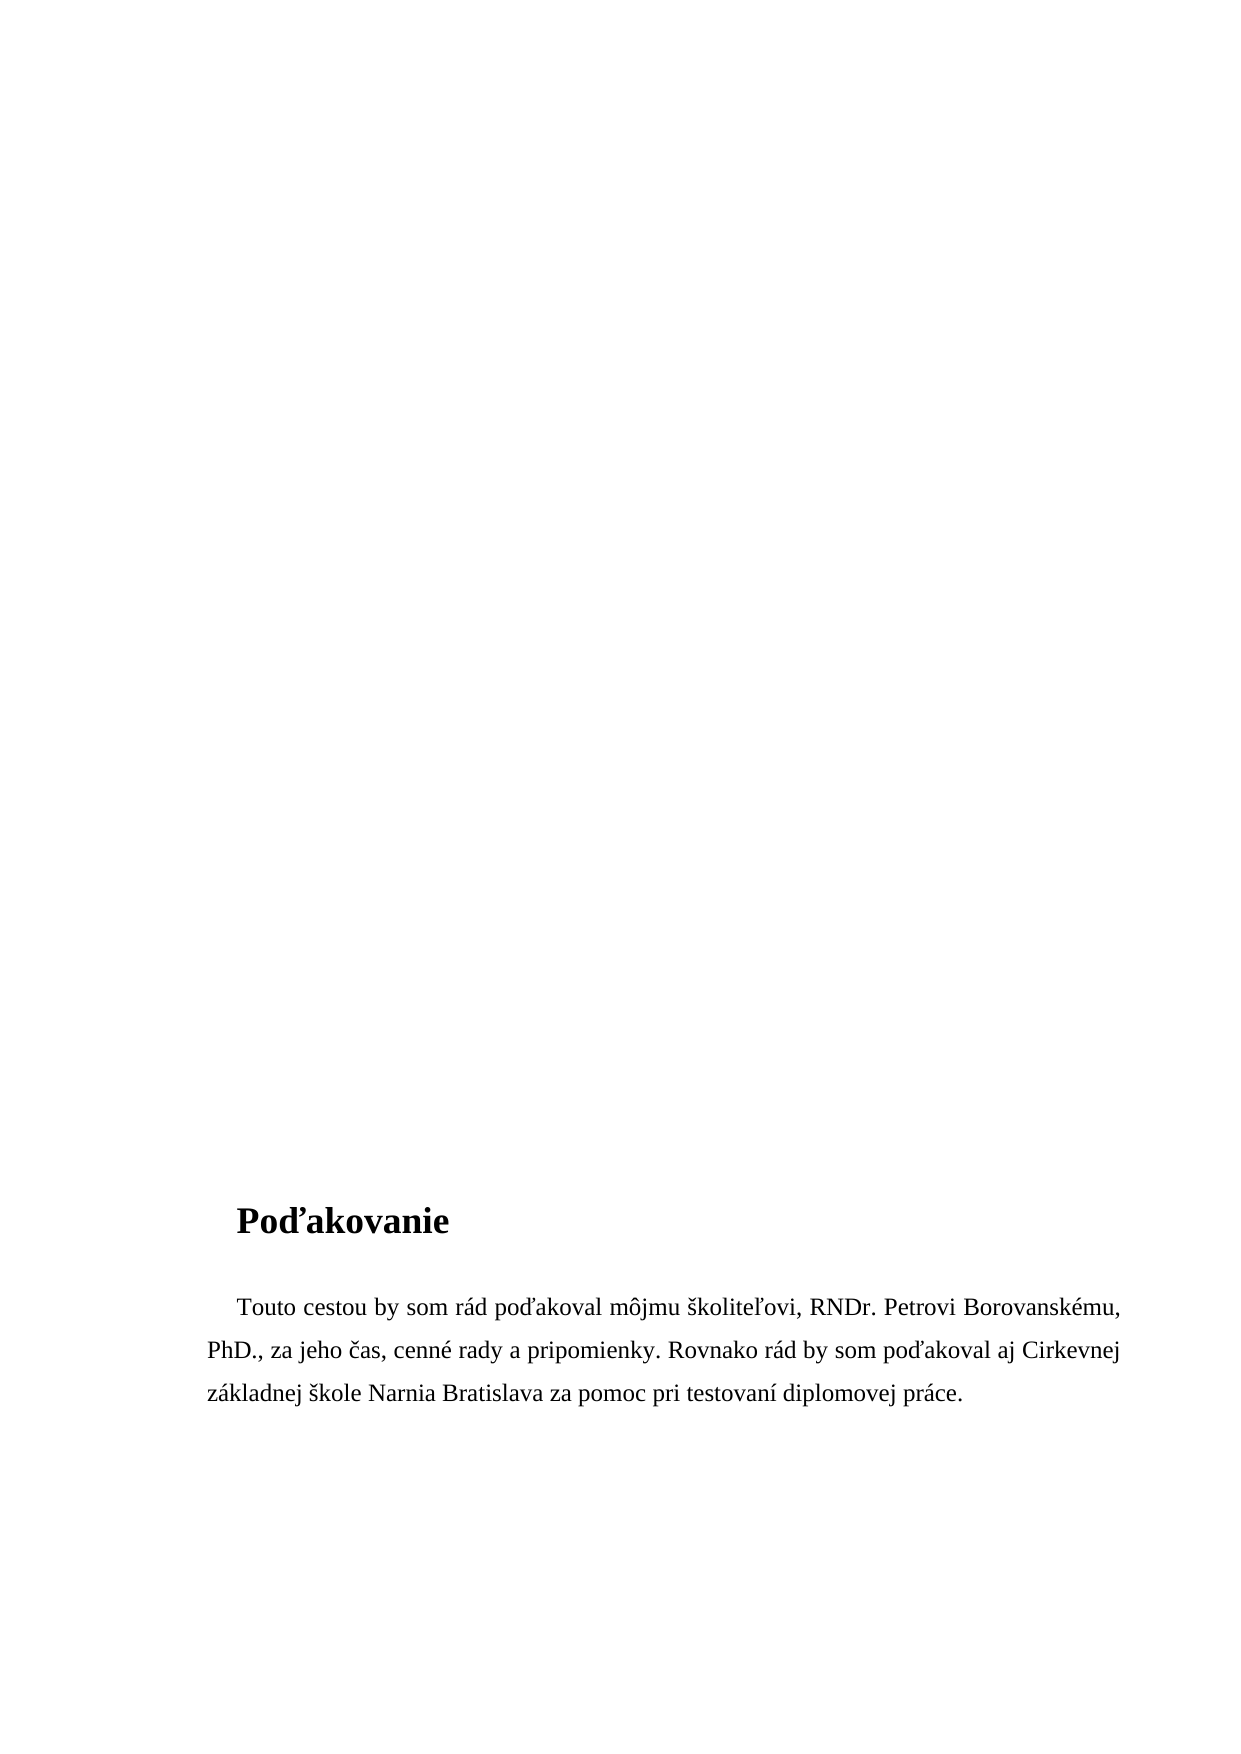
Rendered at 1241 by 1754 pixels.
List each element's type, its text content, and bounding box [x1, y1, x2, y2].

text Touto cestou by som rád poďakoval môjmu školiteľovi, RNDr. Petrovi Borovanskému, PhD., za jeho čas, cenné rady a pripomienky. Rovnako rád by som poďakoval aj Cirkevnej základnej škole Narnia Bratislava za pomoc pri testovaní diplomovej práce. [207, 1292, 1122, 1407]
text Poďakovanie [207, 1198, 1122, 1241]
